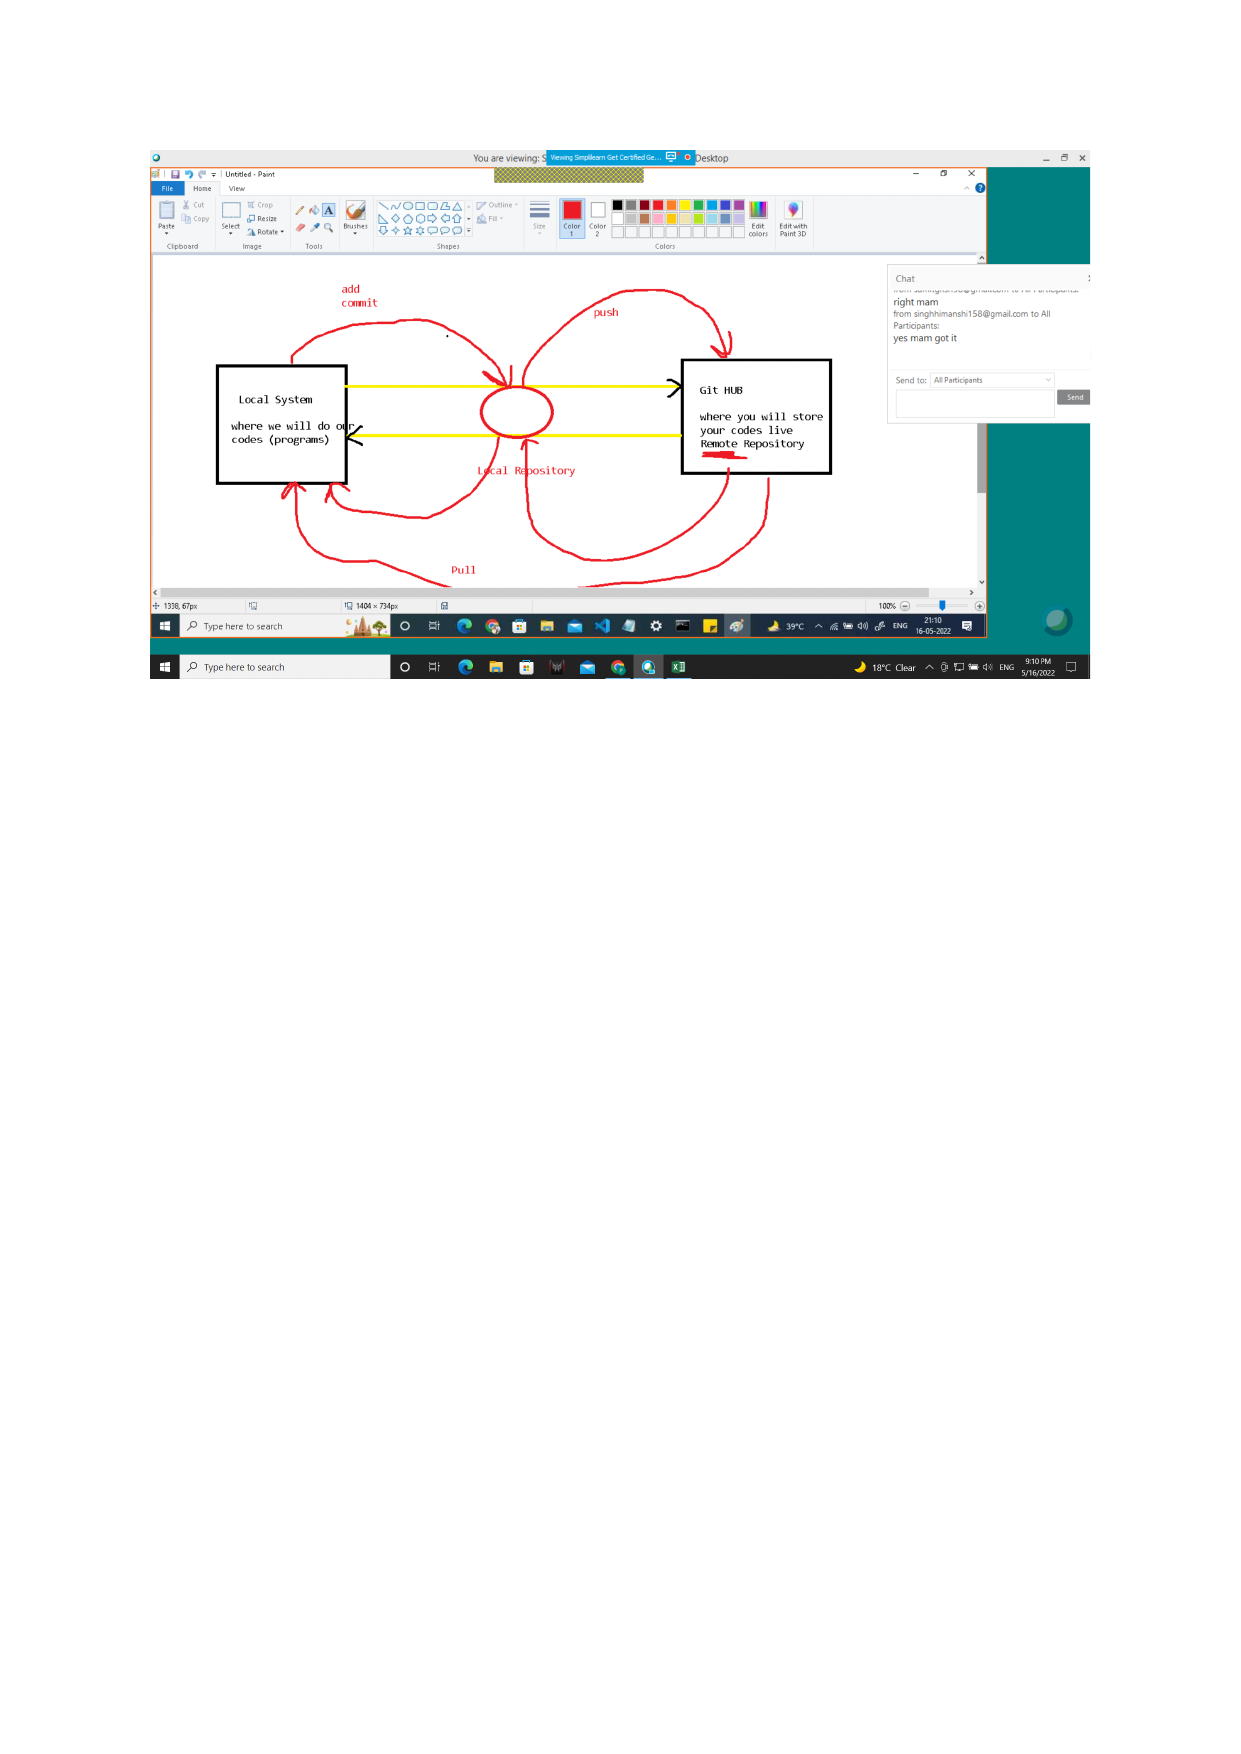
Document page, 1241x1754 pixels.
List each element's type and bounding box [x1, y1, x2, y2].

picture [150, 150, 1091, 679]
picture [666, 152, 679, 161]
